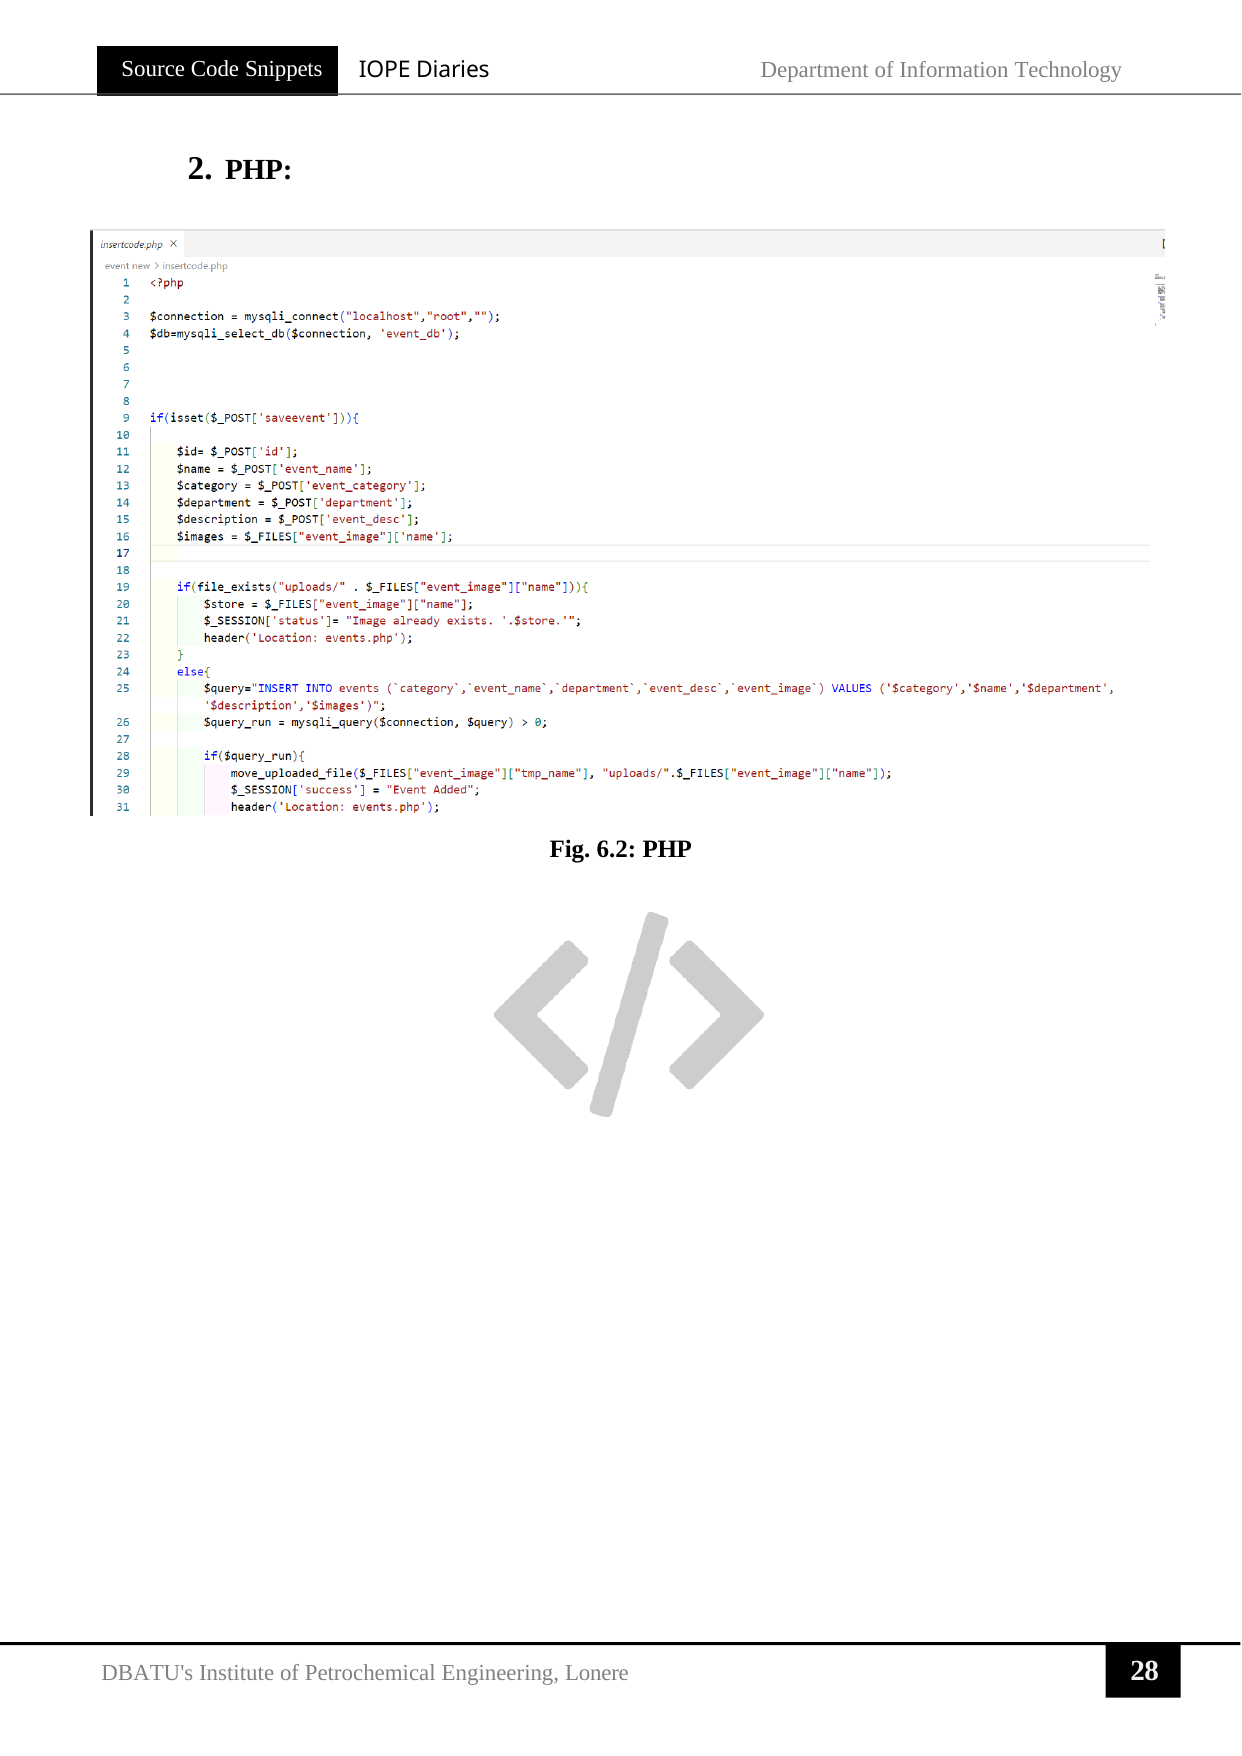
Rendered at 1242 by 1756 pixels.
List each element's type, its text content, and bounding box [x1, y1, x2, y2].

picture [493, 912, 764, 1117]
picture [90, 229, 1166, 816]
picture [0, 92, 1241, 150]
text Fig. 6.2: PHP [200, 816, 1041, 863]
subtitle PHP: [187, 148, 1194, 186]
